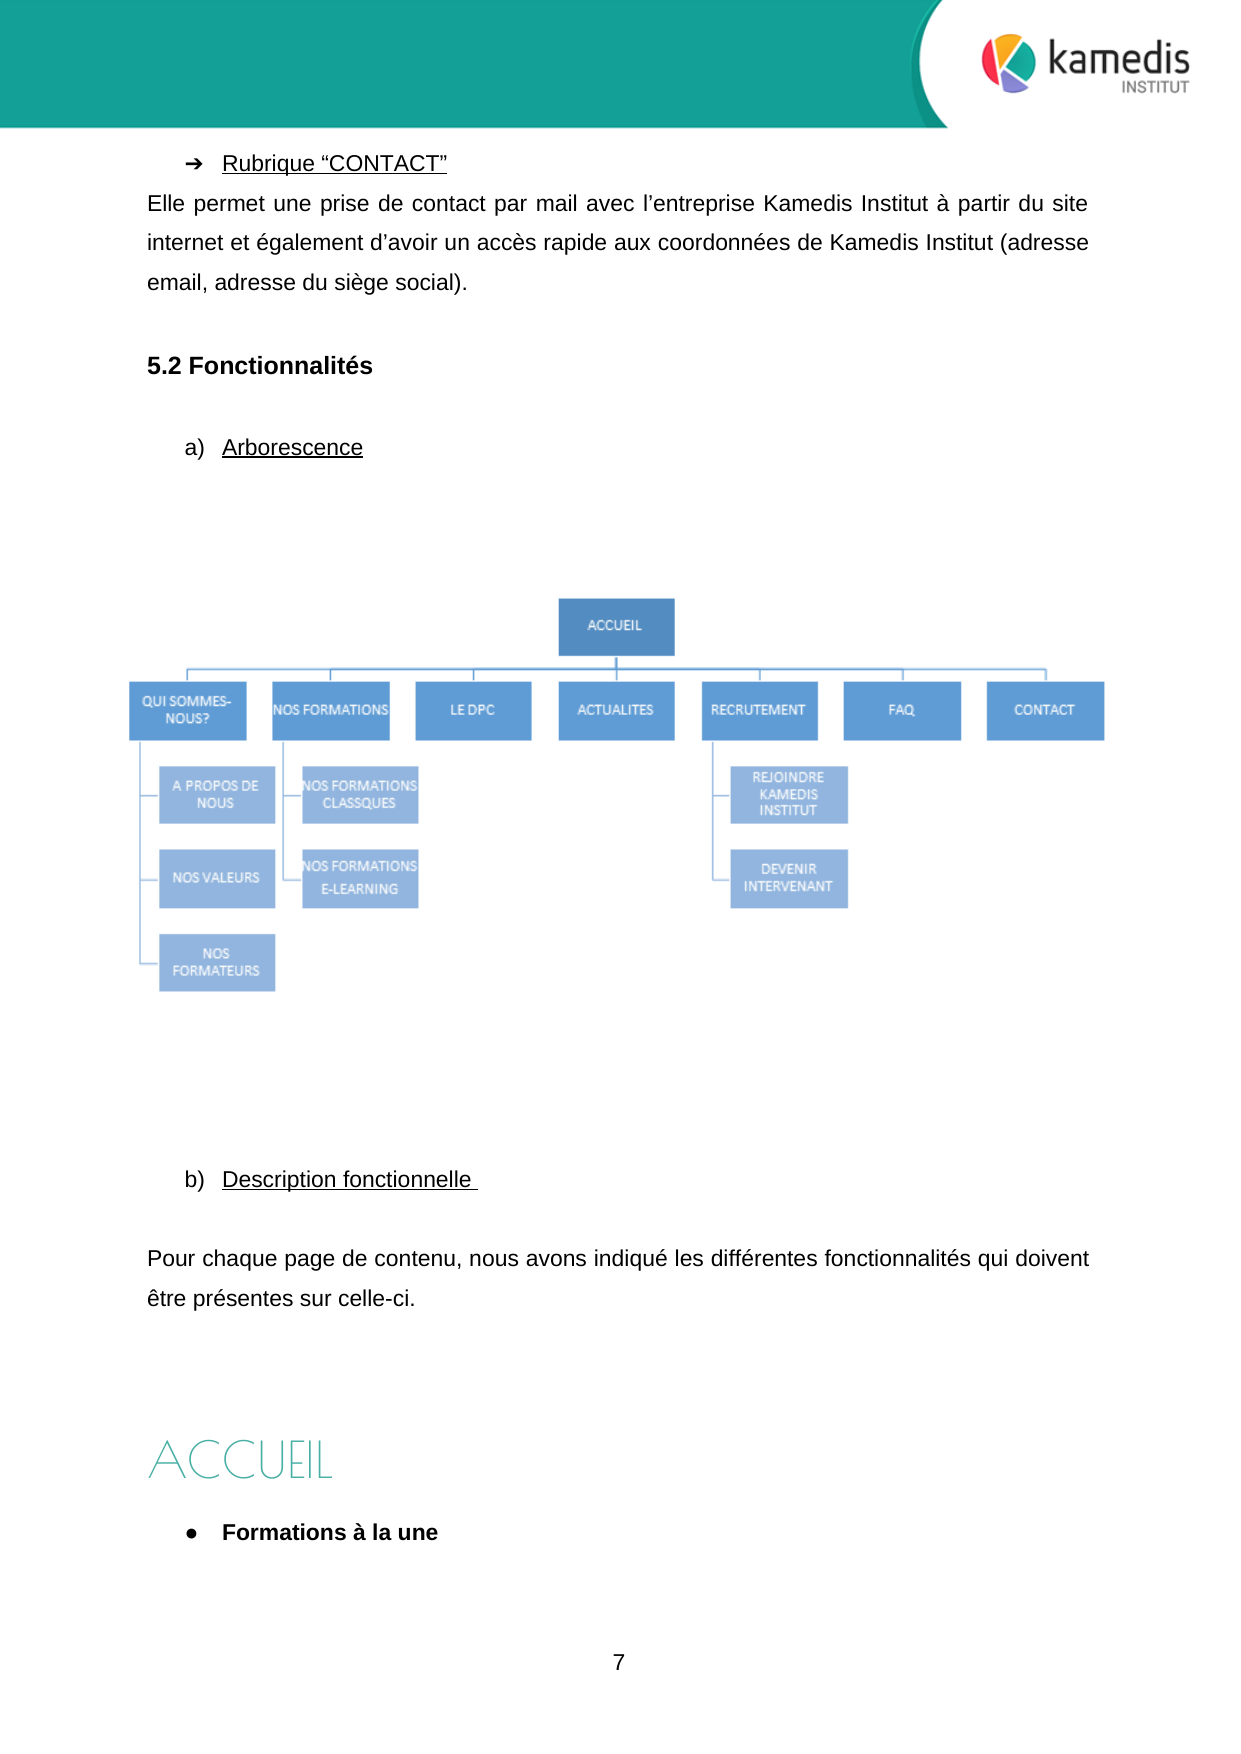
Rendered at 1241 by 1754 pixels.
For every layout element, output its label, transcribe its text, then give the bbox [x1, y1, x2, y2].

picture [0, 0, 1241, 134]
text Pour chaque page de contenu, nous avons indiqué les différentes fonctionnalités qui doivent être présentes sur celle-ci. [147, 1245, 1090, 1311]
text 5.2 Fonctionnalités [147, 351, 1090, 380]
text ACCUEIL [147, 1431, 1090, 1489]
list Rubrique “CONTACT” [184, 150, 1090, 176]
text Elle permet une prise de contact par mail avec l’entreprise Kamedis Institut à partir du site internet et également d’avoir un accès rapide aux coordonnées de Kamedis Institut (adresse email, adresse du siège social). [147, 189, 1090, 295]
list Description fonctionnelle [184, 1166, 1090, 1192]
list Formations à la une [184, 1519, 1090, 1545]
list Arborescence [184, 434, 1090, 460]
picture [128, 507, 1105, 1082]
